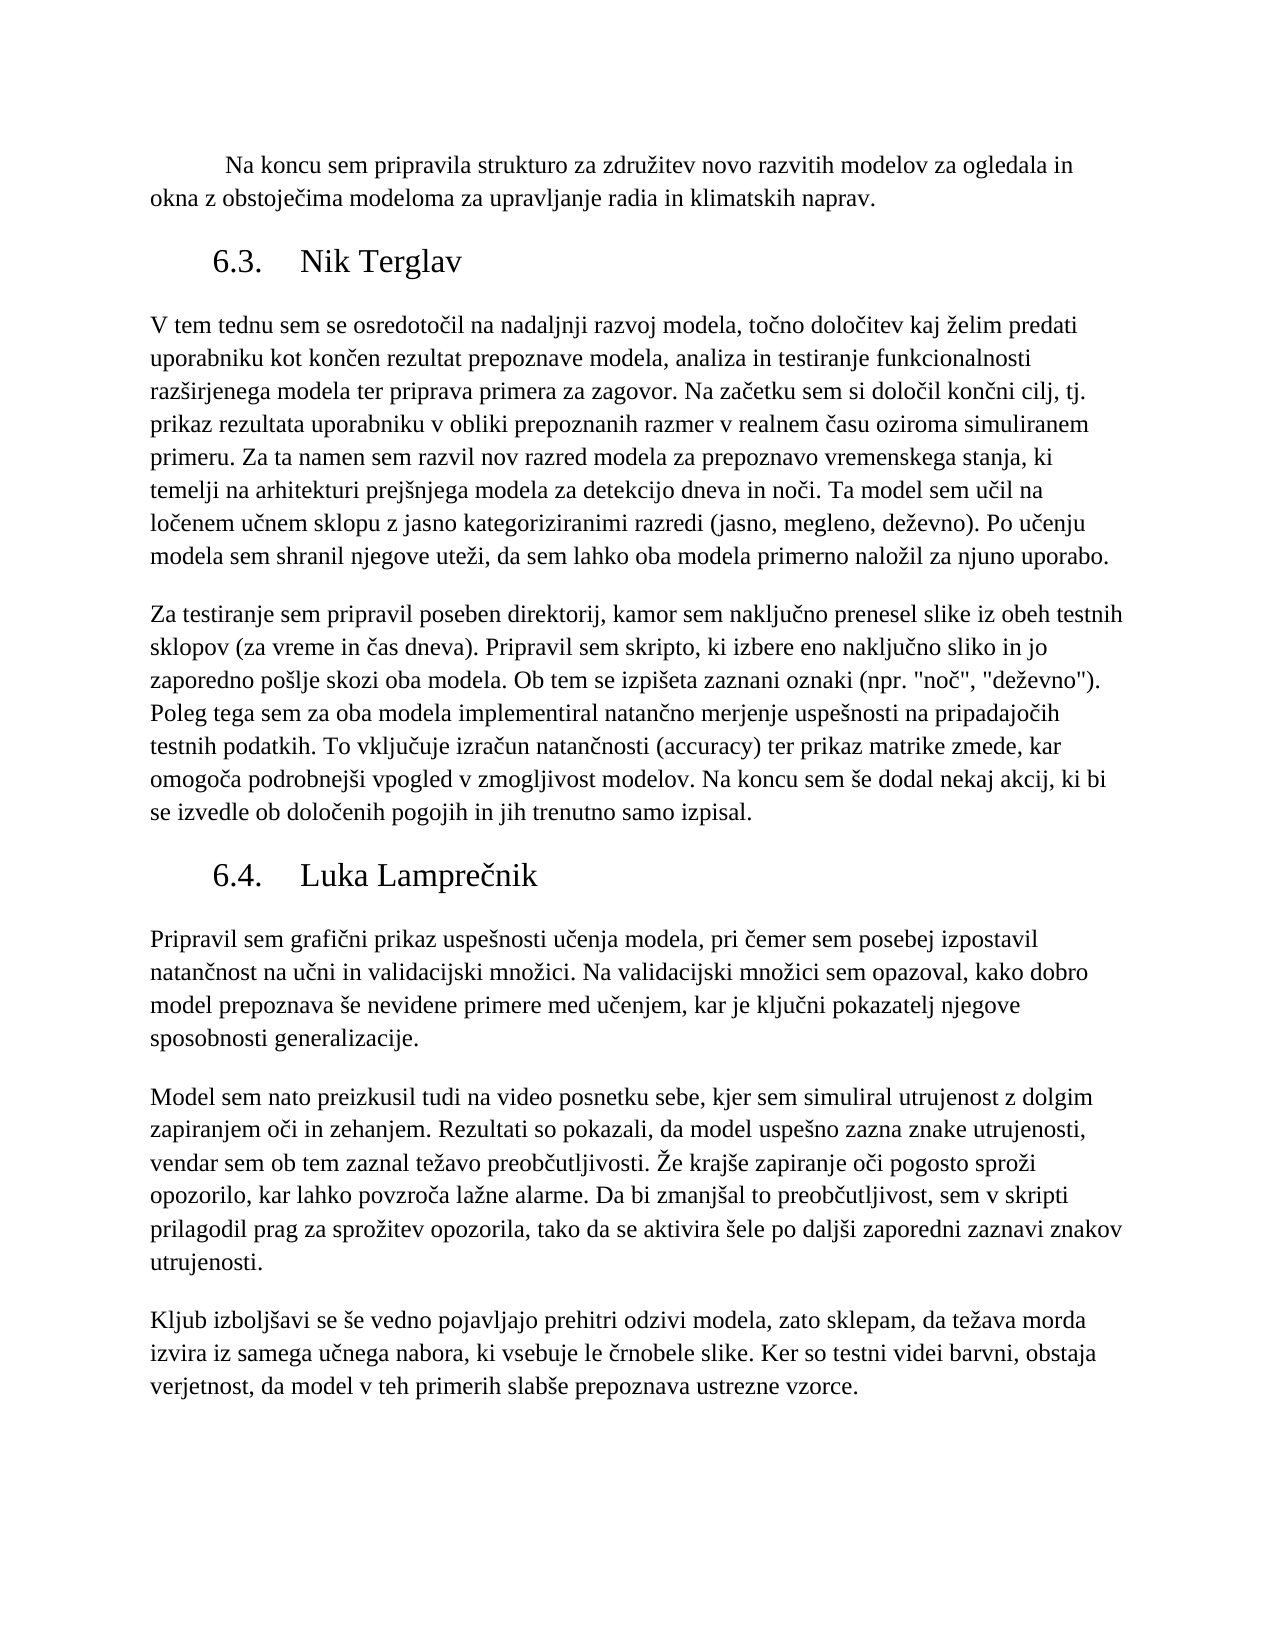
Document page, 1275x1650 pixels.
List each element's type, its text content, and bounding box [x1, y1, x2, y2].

text Na koncu sem pripravila strukturo za združitev novo razvitih modelov za ogledala in okna z obstoječima modeloma za upravljanje radia in klimatskih naprav. [150, 150, 1125, 212]
text Kljub izboljšavi se še vedno pojavljajo prehitri odzivi modela, zato sklepam, da težava morda izvira iz samega učnega nabora, ki vsebuje le črnobele slike. Ker so testni videi barvni, obstaja verjetnost, da model v teh primerih slabše prepoznava ustrezne vzorce. [150, 1305, 1125, 1399]
text V tem tednu sem se osredotočil na nadaljnji razvoj modela, točno določitev kaj želim predati uporabniku kot končen rezultat prepoznave modela, analiza in testiranje funkcionalnosti razširjenega modela ter priprava primera za zagovor. Na začetku sem si določil končni cilj, tj. prikaz rezultata uporabniku v obliki prepoznanih razmer v realnem času oziroma simuliranem primeru. Za ta namen sem razvil nov razred modela za prepoznavo vremenskega stanja, ki temelji na arhitekturi prejšnjega modela za detekcijo dneva in noči. Ta model sem učil na ločenem učnem sklopu z jasno kategoriziranimi razredi (jasno, megleno, deževno). Po učenju modela sem shranil njegove uteži, da sem lahko oba modela primerno naložil za njuno uporabo. [150, 310, 1125, 570]
text Model sem nato preizkusil tudi na video posnetku sebe, kjer sem simuliral utrujenost z dolgim zapiranjem oči in zehanjem. Rezultati so pokazali, da model uspešno zazna znake utrujenosti, vendar sem ob tem zaznal težavo preobčutljivosti. Že krajše zapiranje oči pogosto sproži opozorilo, kar lahko povzroča lažne alarme. Da bi zmanjšal to preobčutljivost, sem v skripti prilagodil prag za sprožitev opozorila, tako da se aktivira šele po daljši zaporedni zaznavi znakov utrujenosti. [150, 1082, 1125, 1275]
list Nik Terglav [262, 241, 1125, 279]
list Luka Lamprečnik [262, 855, 1125, 894]
text Pripravil sem grafični prikaz uspešnosti učenja modela, pri čemer sem posebej izpostavil natančnost na učni in validacijski množici. Na validacijski množici sem opazoval, kako dobro model prepoznava še nevidene primere med učenjem, kar je ključni pokazatelj njegove sposobnosti generalizacije. [150, 924, 1125, 1052]
text Za testiranje sem pripravil poseben direktorij, kamor sem naključno prenesel slike iz obeh testnih sklopov (za vreme in čas dneva). Pripravil sem skripto, ki izbere eno naključno sliko in jo zaporedno pošlje skozi oba modela. Ob tem se izpišeta zaznani oznaki (npr. "noč", "deževno"). Poleg tega sem za oba modela implementiral natančno merjenje uspešnosti na pripadajočih testnih podatkih. To vključuje izračun natančnosti (accuracy) ter prikaz matrike zmede, kar omogoča podrobnejši vpogled v zmogljivost modelov. Na koncu sem še dodal nekaj akcij, ki bi se izvedle ob določenih pogojih in jih trenutno samo izpisal. [150, 599, 1125, 826]
